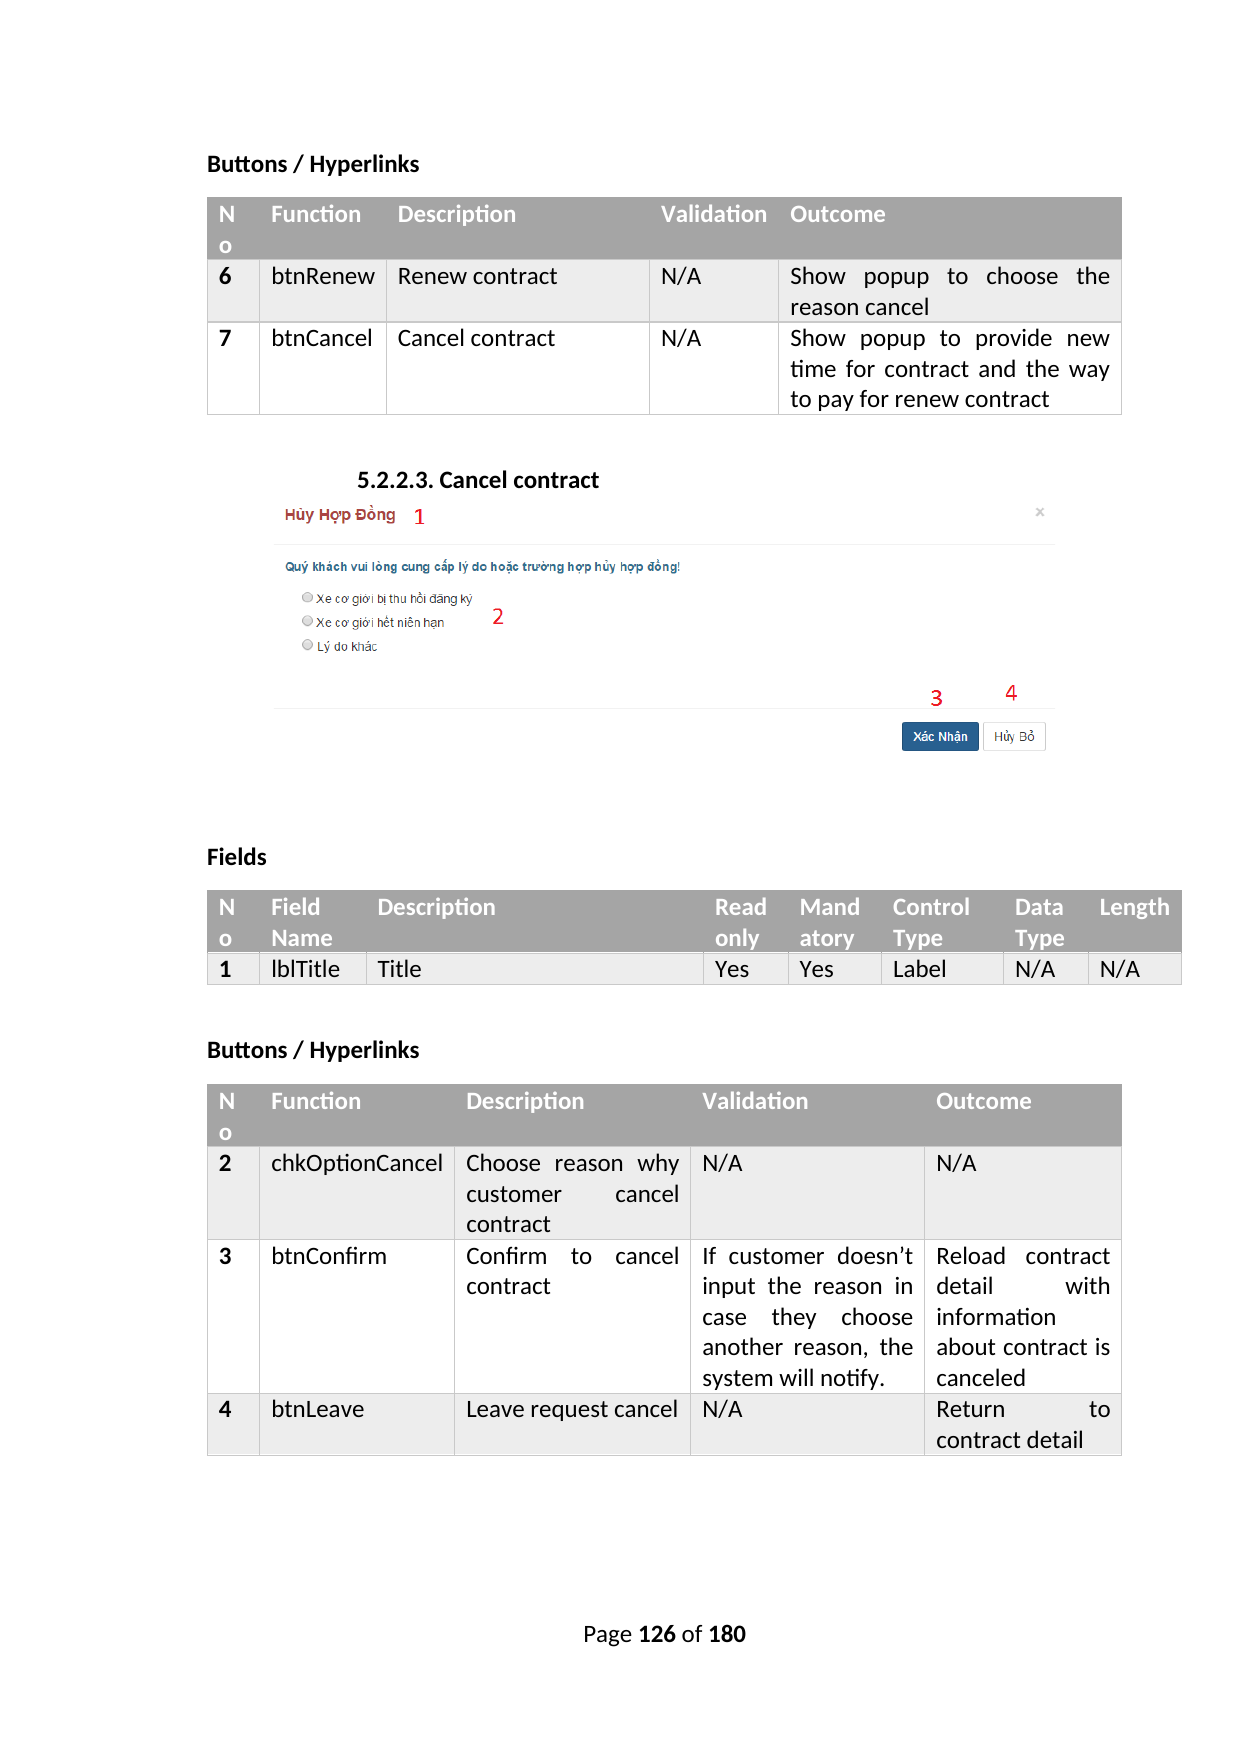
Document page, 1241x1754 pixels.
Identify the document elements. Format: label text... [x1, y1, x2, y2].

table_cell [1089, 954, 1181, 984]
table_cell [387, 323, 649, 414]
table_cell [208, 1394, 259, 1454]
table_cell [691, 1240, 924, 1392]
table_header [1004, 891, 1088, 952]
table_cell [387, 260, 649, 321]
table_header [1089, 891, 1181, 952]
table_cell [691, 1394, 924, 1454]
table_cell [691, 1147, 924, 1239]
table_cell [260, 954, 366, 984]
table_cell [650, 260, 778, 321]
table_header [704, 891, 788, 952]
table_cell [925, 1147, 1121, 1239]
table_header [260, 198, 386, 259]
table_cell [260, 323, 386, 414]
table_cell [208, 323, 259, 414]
subtitle Cancel contract [357, 465, 1122, 495]
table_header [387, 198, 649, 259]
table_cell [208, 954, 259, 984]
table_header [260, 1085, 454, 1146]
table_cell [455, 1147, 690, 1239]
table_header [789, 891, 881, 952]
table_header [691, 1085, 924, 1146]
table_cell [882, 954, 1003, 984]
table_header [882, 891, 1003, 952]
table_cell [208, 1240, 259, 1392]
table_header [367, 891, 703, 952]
picture [273, 495, 1055, 772]
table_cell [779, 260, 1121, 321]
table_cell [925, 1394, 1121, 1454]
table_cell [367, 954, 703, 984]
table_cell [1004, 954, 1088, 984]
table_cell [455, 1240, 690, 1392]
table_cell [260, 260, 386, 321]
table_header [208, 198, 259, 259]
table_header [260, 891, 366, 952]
text Buttons / Hyperlinks [207, 148, 1122, 178]
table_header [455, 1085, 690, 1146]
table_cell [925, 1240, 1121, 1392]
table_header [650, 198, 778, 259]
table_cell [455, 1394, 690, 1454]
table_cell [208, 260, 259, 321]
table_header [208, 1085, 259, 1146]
text Fields [207, 841, 1122, 871]
text Buttons / Hyperlinks [207, 1034, 1122, 1065]
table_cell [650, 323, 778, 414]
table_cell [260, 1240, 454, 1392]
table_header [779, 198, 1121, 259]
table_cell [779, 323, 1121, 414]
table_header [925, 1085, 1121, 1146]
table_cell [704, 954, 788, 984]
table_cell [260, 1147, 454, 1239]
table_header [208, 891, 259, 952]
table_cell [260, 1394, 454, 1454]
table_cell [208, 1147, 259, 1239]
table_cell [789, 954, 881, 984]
